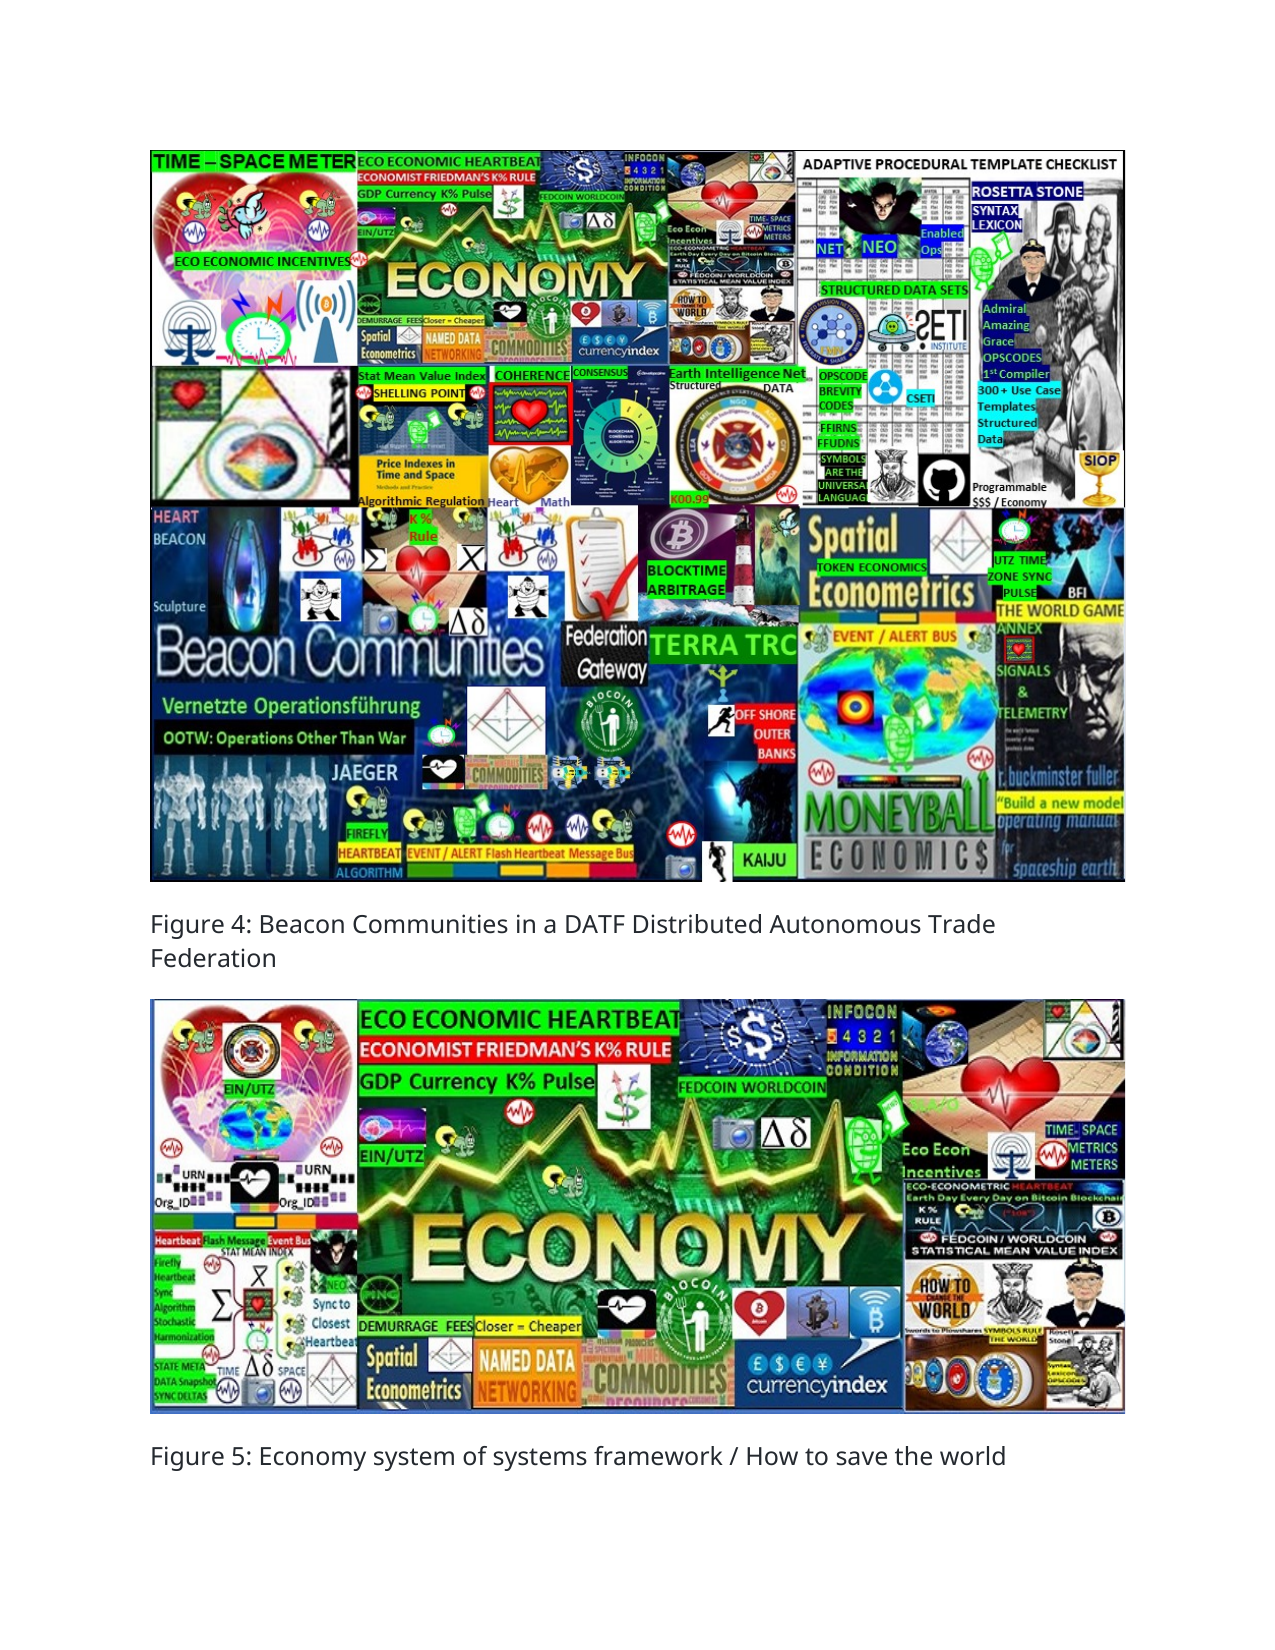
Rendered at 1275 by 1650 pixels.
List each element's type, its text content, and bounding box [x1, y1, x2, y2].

picture [150, 150, 1125, 882]
text Figure 4: Beacon Communities in a DATF Distributed Autonomous Trade Federation [150, 906, 1125, 974]
text Figure 5: Economy system of systems framework / How to save the world [150, 1438, 1125, 1472]
picture [150, 999, 1125, 1414]
